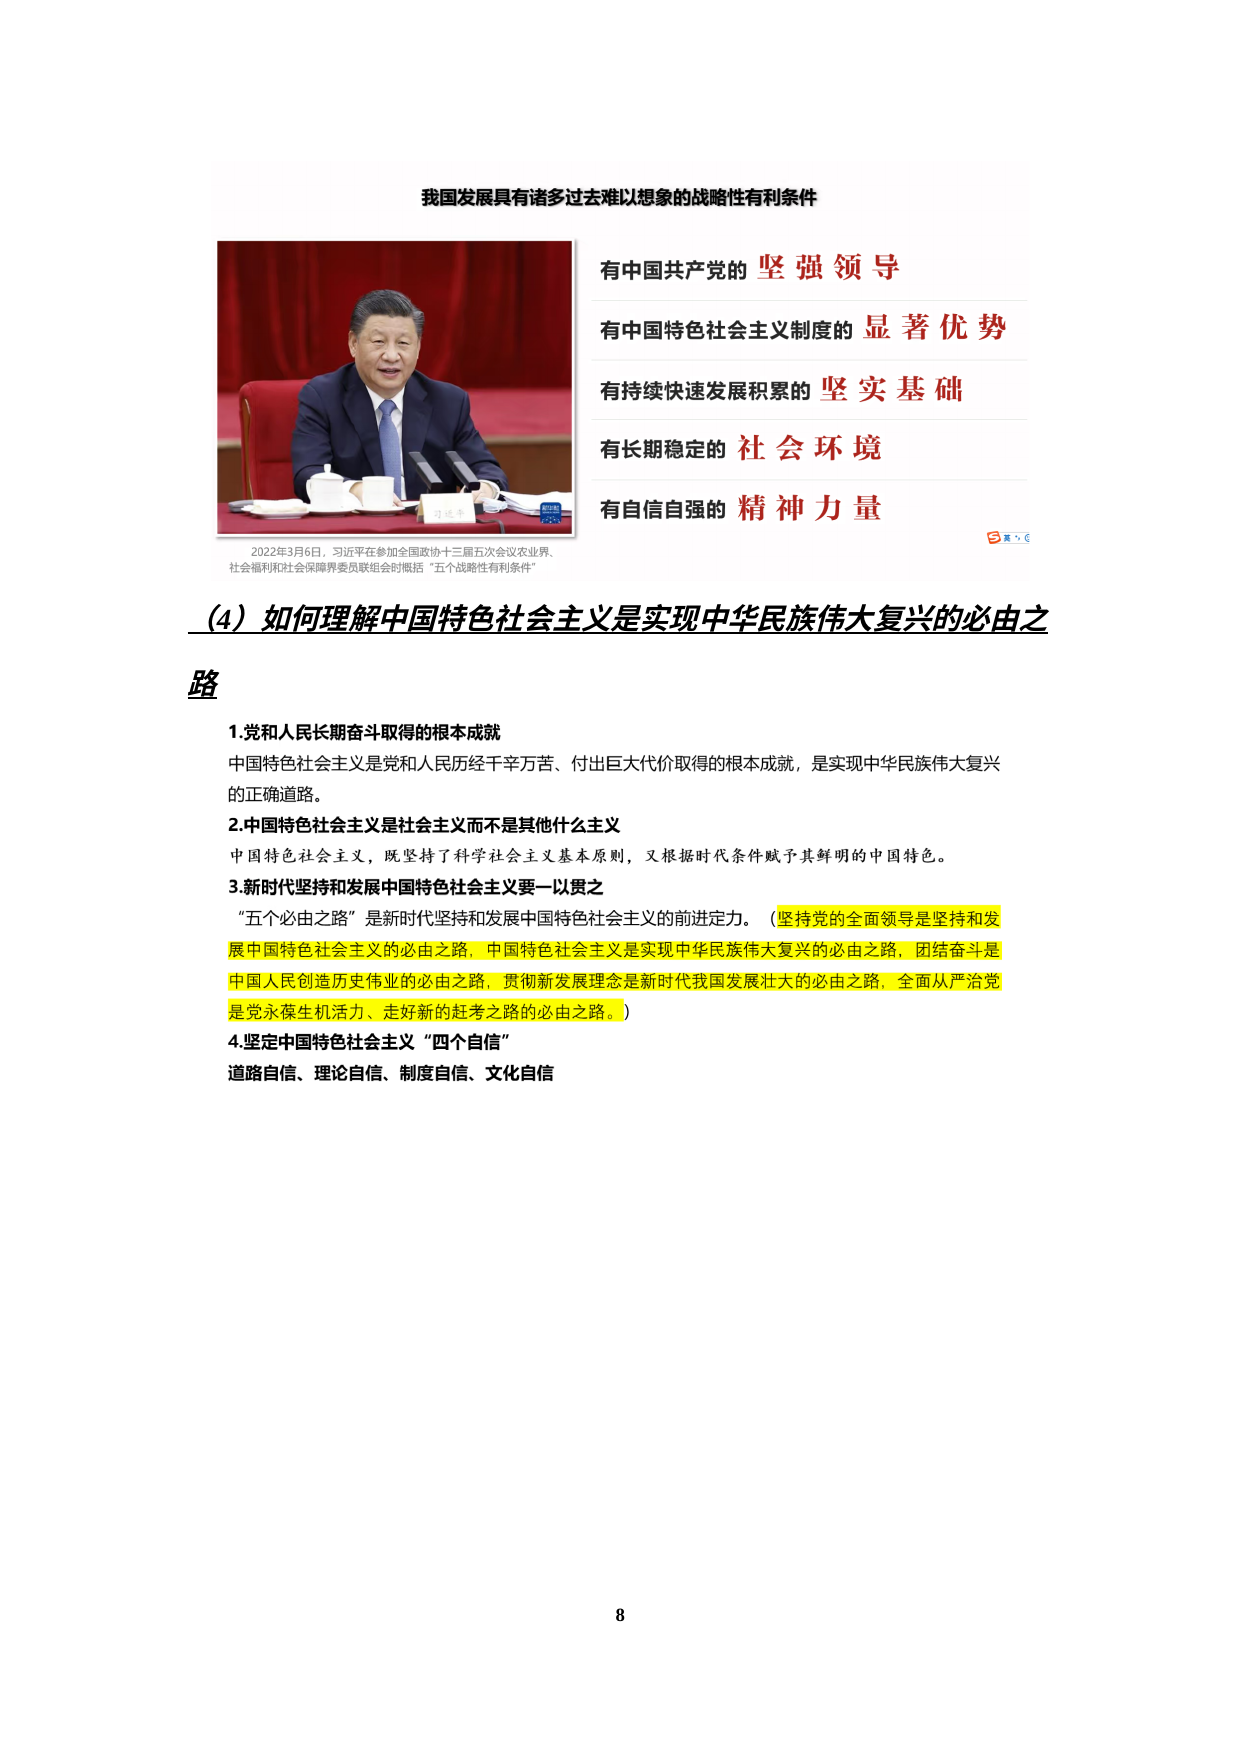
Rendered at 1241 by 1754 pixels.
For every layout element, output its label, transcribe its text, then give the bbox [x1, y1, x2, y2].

picture [220, 714, 1021, 1100]
text （4）如何理解中国特色社会主义是实现中华民族伟大复兴的必由之路 [187, 584, 1053, 714]
picture [211, 161, 1030, 581]
